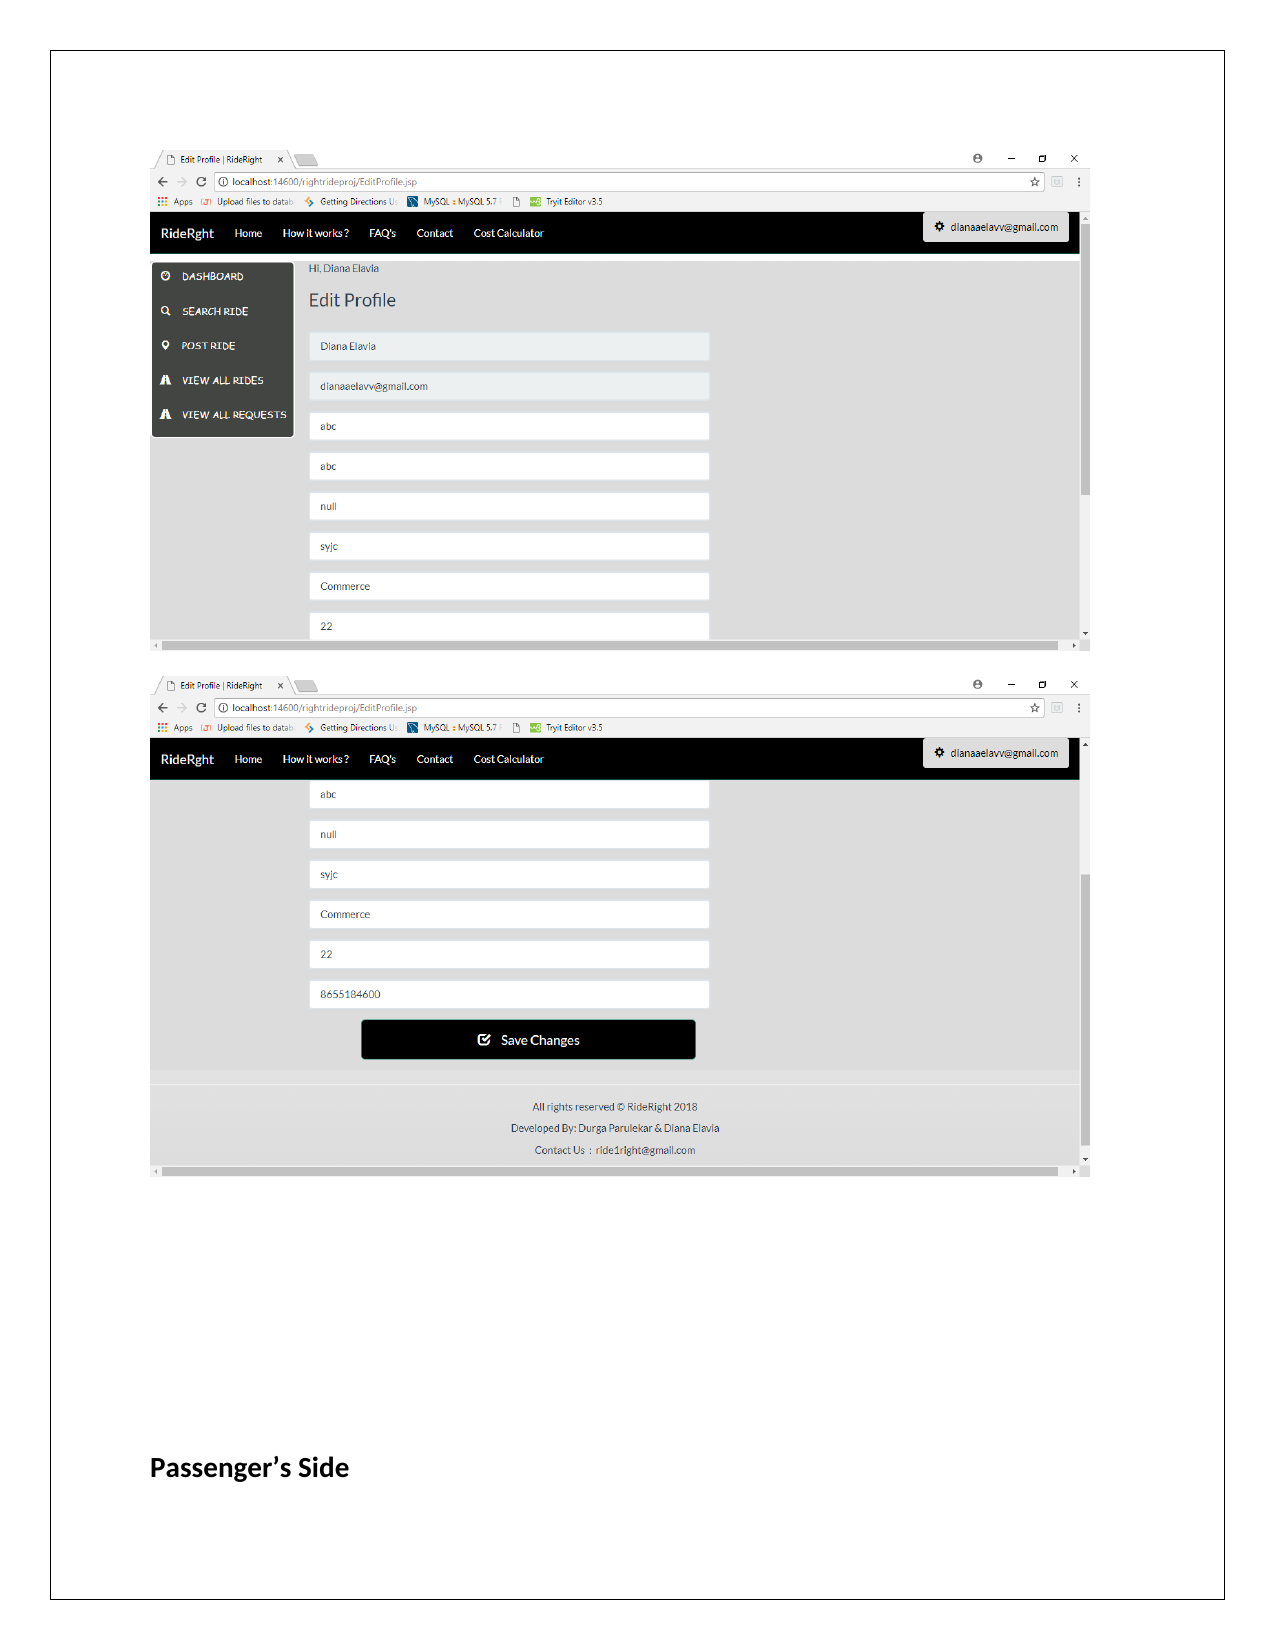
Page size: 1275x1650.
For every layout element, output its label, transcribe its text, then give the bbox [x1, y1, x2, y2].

text Passenger’s Side [150, 1449, 1125, 1485]
picture [150, 150, 1091, 651]
picture [150, 676, 1091, 1177]
